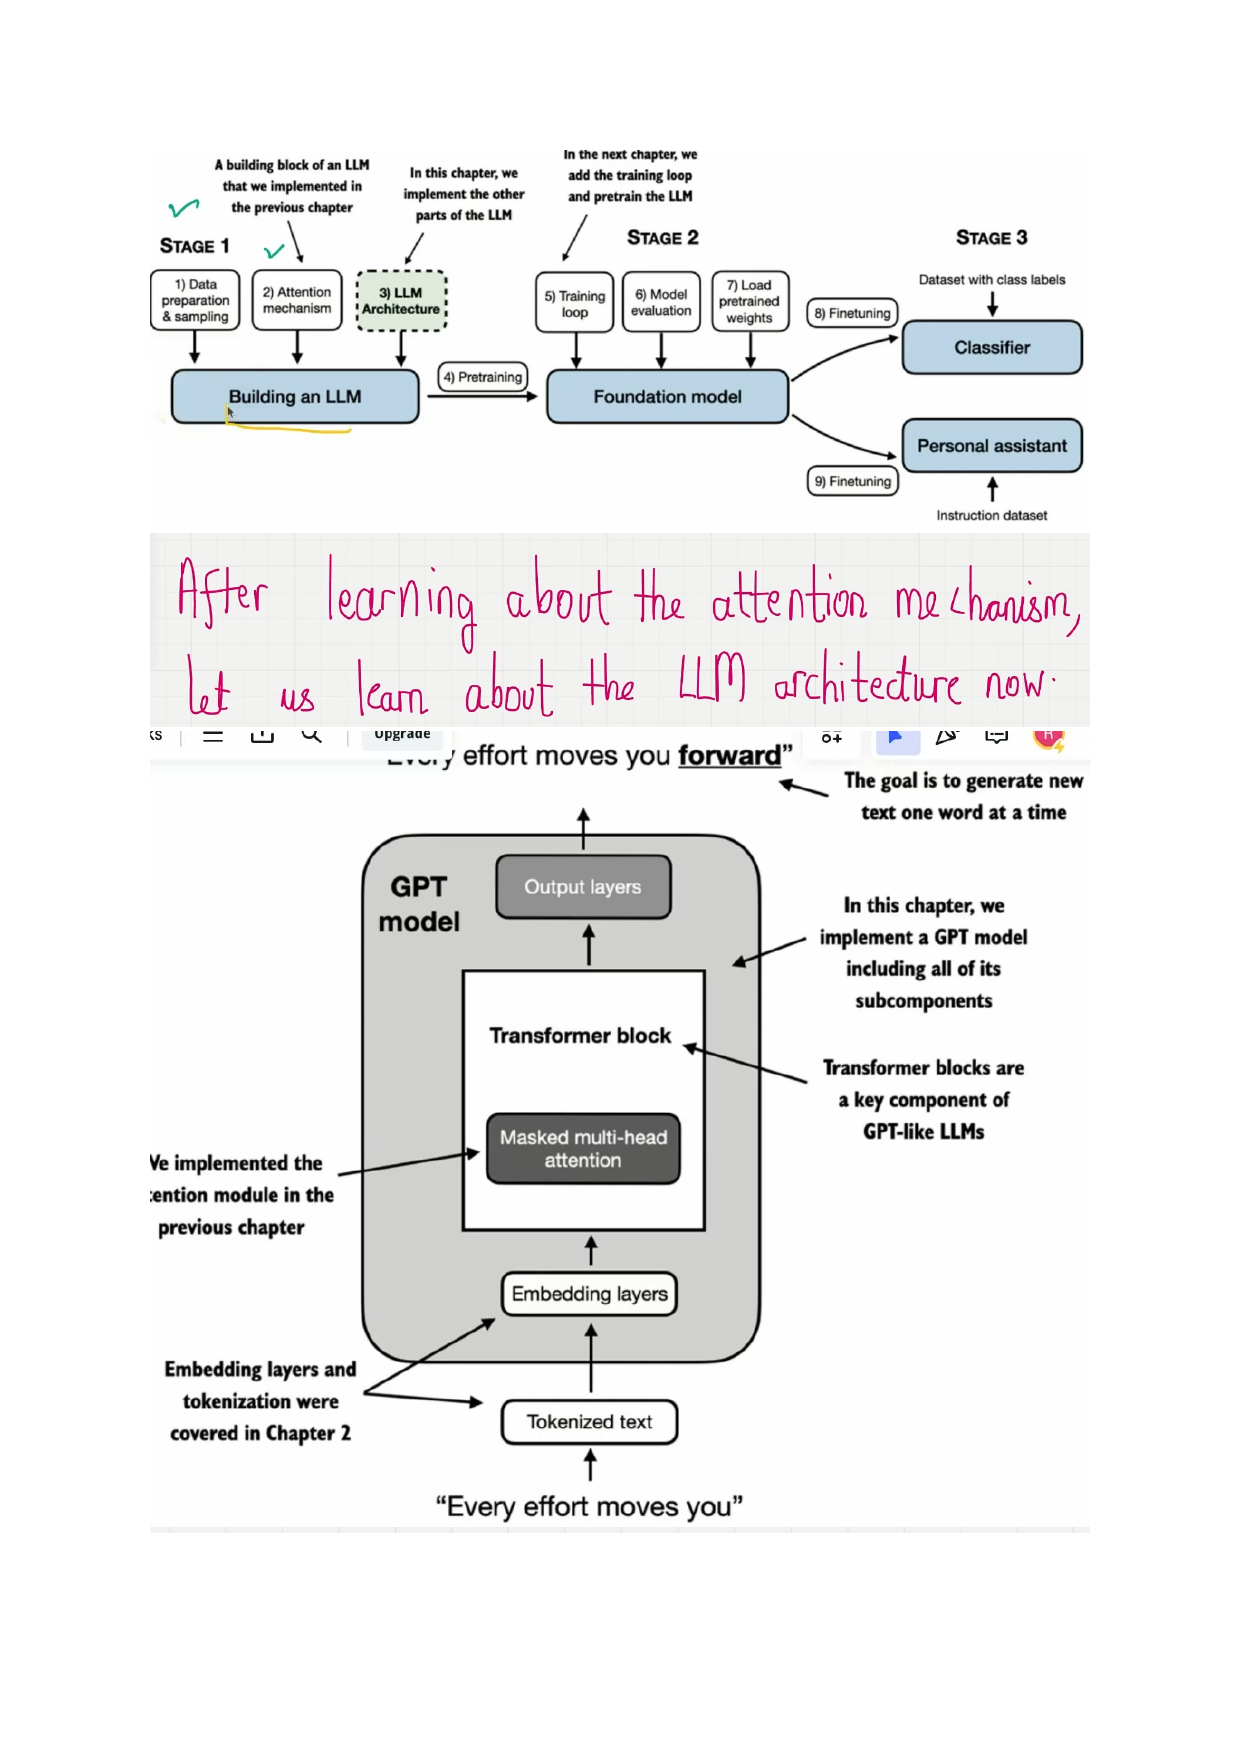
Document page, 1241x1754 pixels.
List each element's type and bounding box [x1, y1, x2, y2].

picture [150, 533, 1091, 727]
picture [150, 150, 1091, 530]
picture [150, 731, 1091, 1533]
